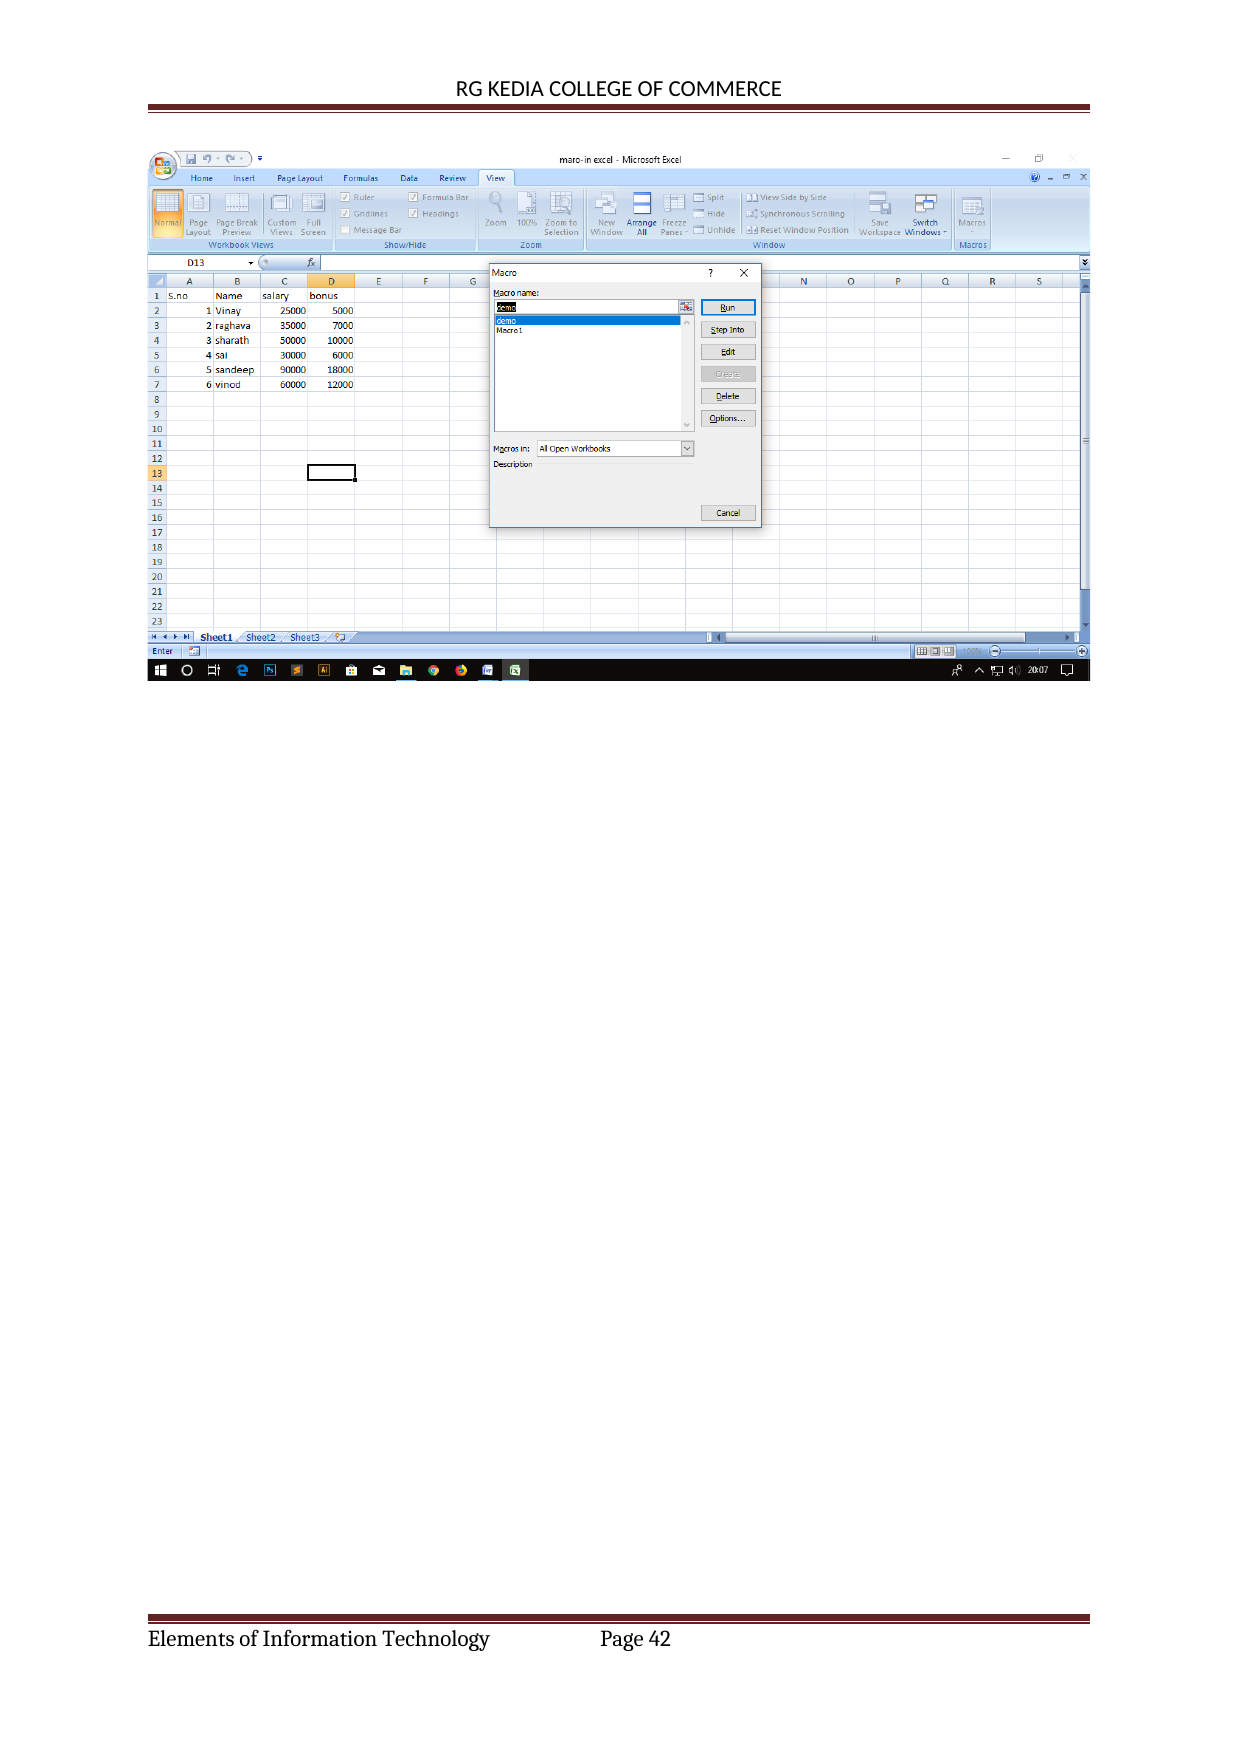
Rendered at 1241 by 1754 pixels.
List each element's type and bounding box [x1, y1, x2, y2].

picture [147, 150, 1091, 681]
